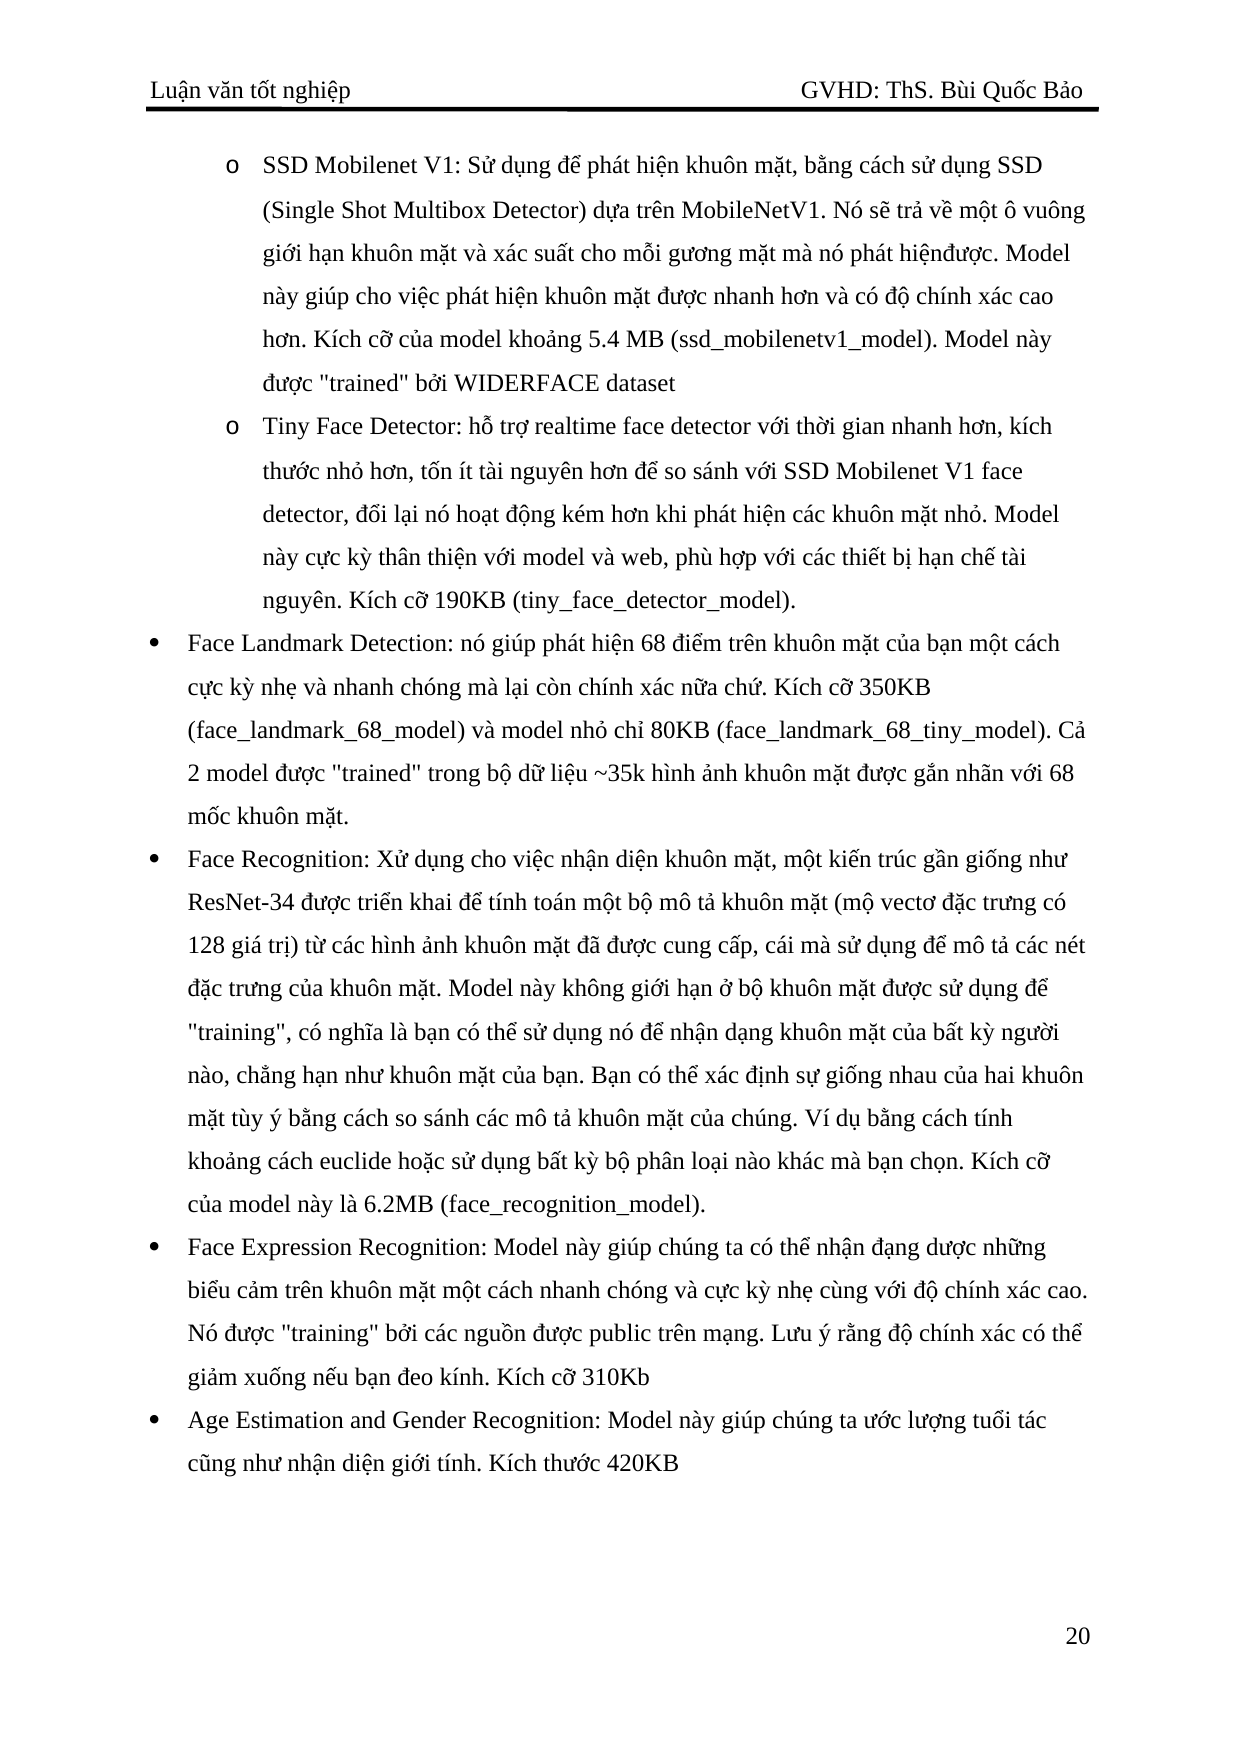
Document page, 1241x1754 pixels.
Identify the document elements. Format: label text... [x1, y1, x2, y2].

list Age Estimation and Gender Recognition: Model này giúp chúng ta ước lượng tuổi tác cũng như nhận diện giới tính. Kích thước 420KB [150, 1405, 1090, 1477]
list Face Recognition: Xử dụng cho việc nhận diện khuôn mặt, một kiến trúc gần giống như ResNet-34 được triển khai để tính toán một bộ mô tả khuôn mặt (mộ vectơ đặc trưng có 128 giá trị) từ các hình ảnh khuôn mặt đã được cung cấp, cái mà sử dụng để mô tả các nét đặc trưng của khuôn mặt. Model này không giới hạn ở bộ khuôn mặt được sử dụng để "training", có nghĩa là bạn có thể sử dụng nó để nhận dạng khuôn mặt của bất kỳ người nào, chẳng hạn như khuôn mặt của bạn. Bạn có thể xác định sự giống nhau của hai khuôn mặt tùy ý bằng cách so sánh các mô tả khuôn mặt của chúng. Ví dụ bằng cách tính khoảng cách euclide hoặc sử dụng bất kỳ bộ phân loại nào khác mà bạn chọn. Kích cỡ của model này là 6.2MB (face_recognition_model). [150, 844, 1090, 1218]
list SSD Mobilenet V1: Sử dụng để phát hiện khuôn mặt, bằng cách sử dụng SSD (Single Shot Multibox Detector) dựa trên MobileNetV1. Nó sẽ trả về một ô vuông giới hạn khuôn mặt và xác suất cho mỗi gương mặt mà nó phát hiệnđược. Model này giúp cho việc phát hiện khuôn mặt được nhanh hơn và có độ chính xác cao hơn. Kích cỡ của model khoảng 5.4 MB (ssd_mobilenetv1_model). Model này được "trained" bởi WIDERFACE dataset [225, 150, 1090, 396]
list Tiny Face Detector: hỗ trợ realtime face detector với thời gian nhanh hơn, kích thước nhỏ hơn, tốn ít tài nguyên hơn để so sánh với SSD Mobilenet V1 face detector, đổi lại nó hoạt động kém hơn khi phát hiện các khuôn mặt nhỏ. Model này cực kỳ thân thiện với model và web, phù hợp với các thiết bị hạn chế tài nguyên. Kích cỡ 190KB (tiny_face_detector_model). [225, 411, 1090, 614]
list Face Expression Recognition: Model này giúp chúng ta có thể nhận đạng dược những biểu cảm trên khuôn mặt một cách nhanh chóng và cực kỳ nhẹ cùng với độ chính xác cao. Nó được "training" bởi các nguồn được public trên mạng. Lưu ý rằng độ chính xác có thể giảm xuống nếu bạn đeo kính. Kích cỡ 310Kb [150, 1232, 1090, 1390]
list Face Landmark Detection: nó giúp phát hiện 68 điểm trên khuôn mặt của bạn một cách cực kỳ nhẹ và nhanh chóng mà lại còn chính xác nữa chứ. Kích cỡ 350KB (face_landmark_68_model) và model nhỏ chỉ 80KB (face_landmark_68_tiny_model). Cả 2 model được "trained" trong bộ dữ liệu ~35k hình ảnh khuôn mặt được gắn nhãn với 68 mốc khuôn mặt. [150, 628, 1090, 830]
